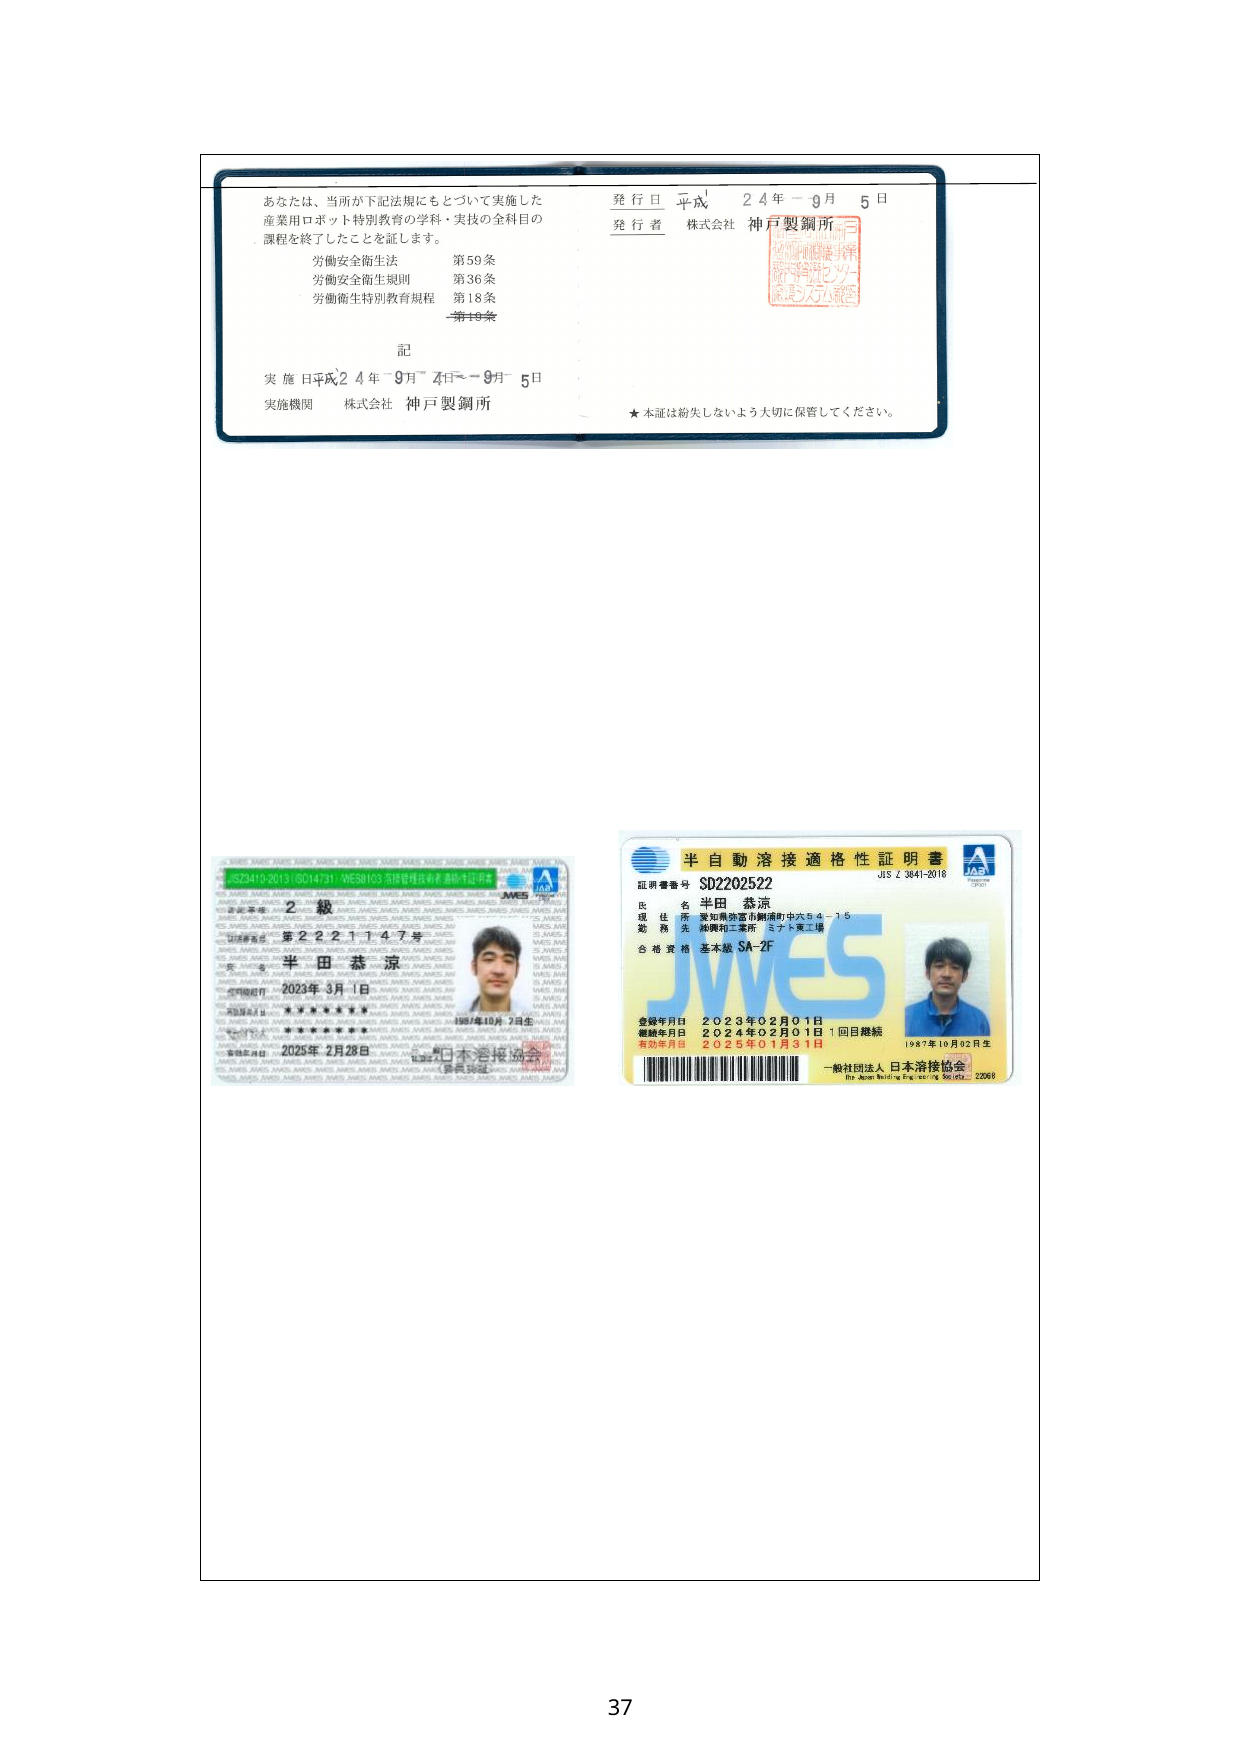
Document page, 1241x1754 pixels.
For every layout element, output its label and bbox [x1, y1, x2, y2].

picture [618, 830, 1023, 1086]
picture [210, 856, 575, 1086]
table_cell [201, 155, 1039, 1580]
picture [210, 161, 954, 187]
picture [210, 185, 954, 449]
